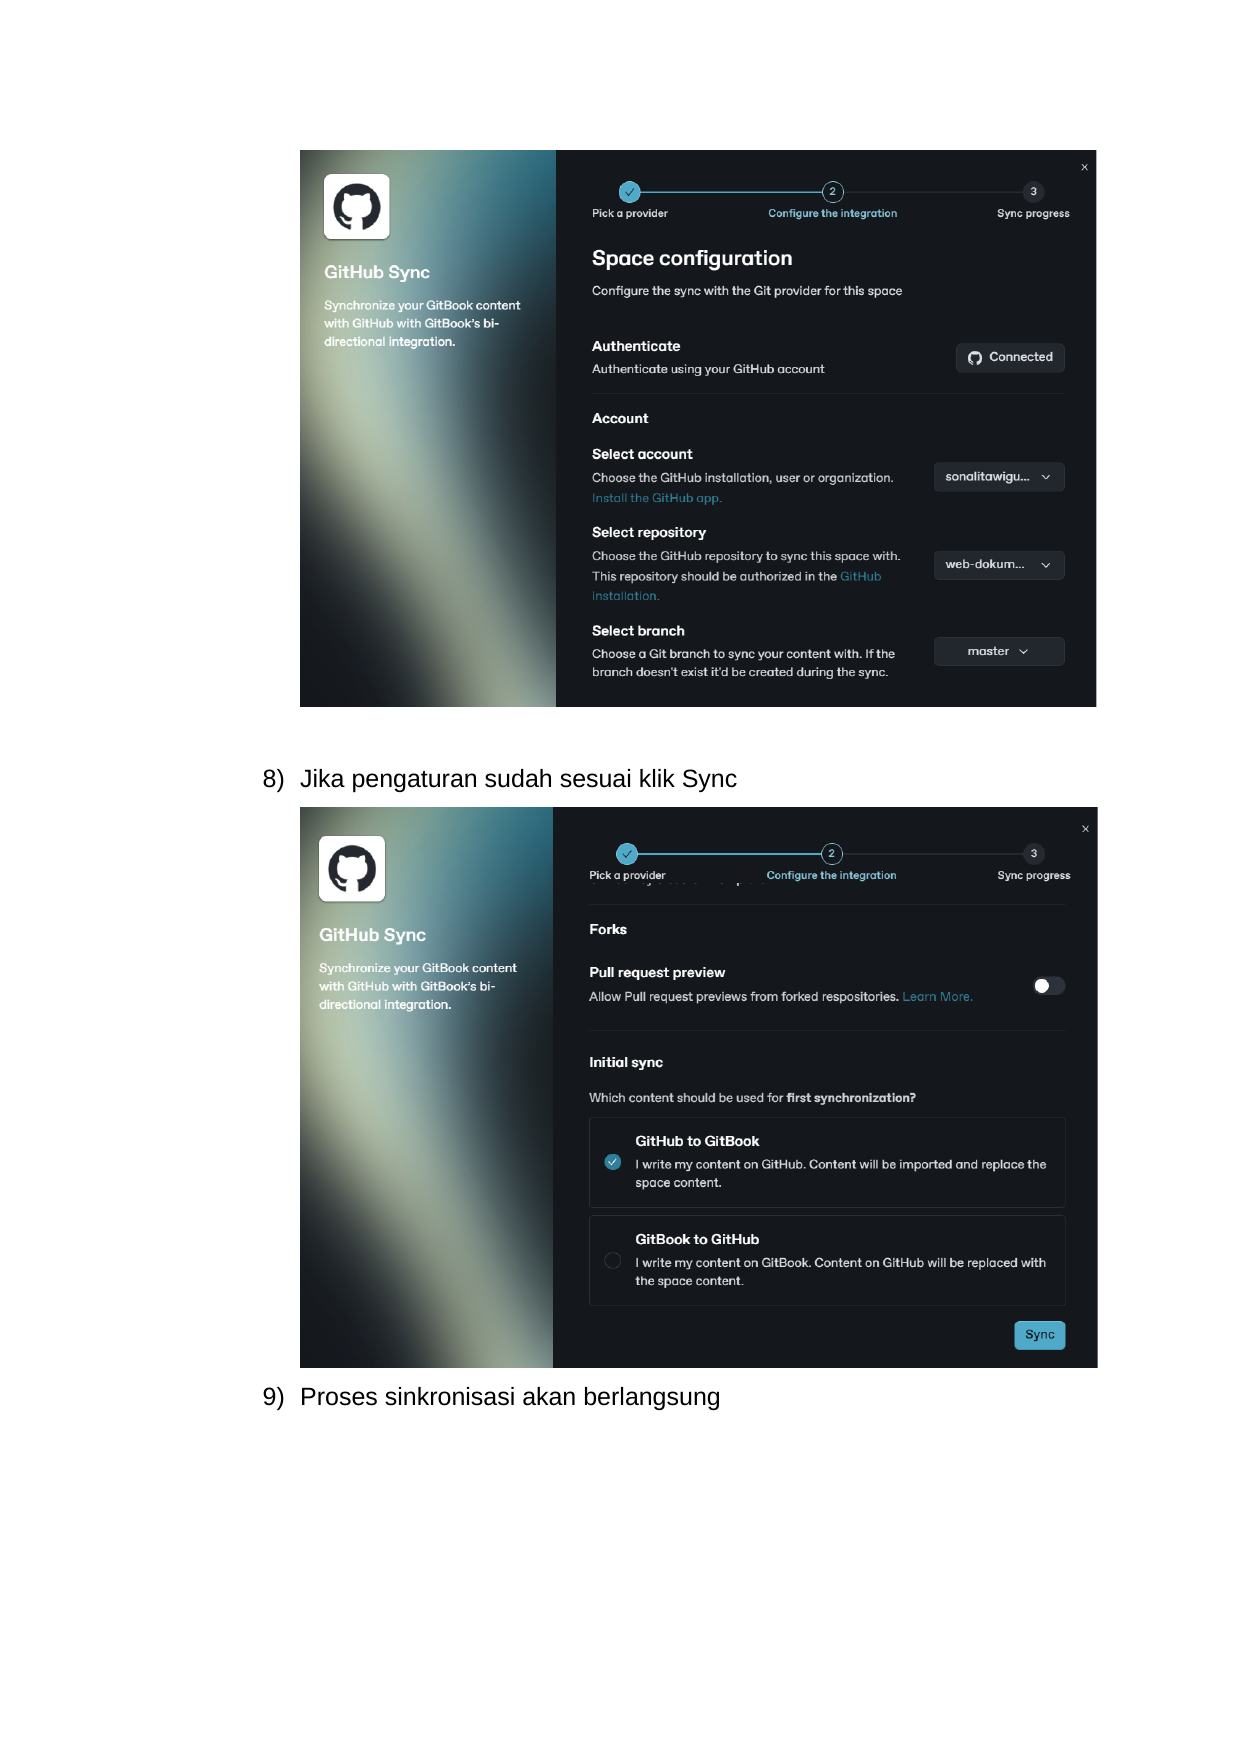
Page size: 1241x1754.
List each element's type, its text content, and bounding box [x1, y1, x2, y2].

picture [300, 807, 1098, 1368]
picture [300, 150, 1097, 707]
list Jika pengaturan sudah sesuai klik Sync [262, 764, 1090, 793]
list Proses sinkronisasi akan berlangsung [262, 1382, 1090, 1411]
